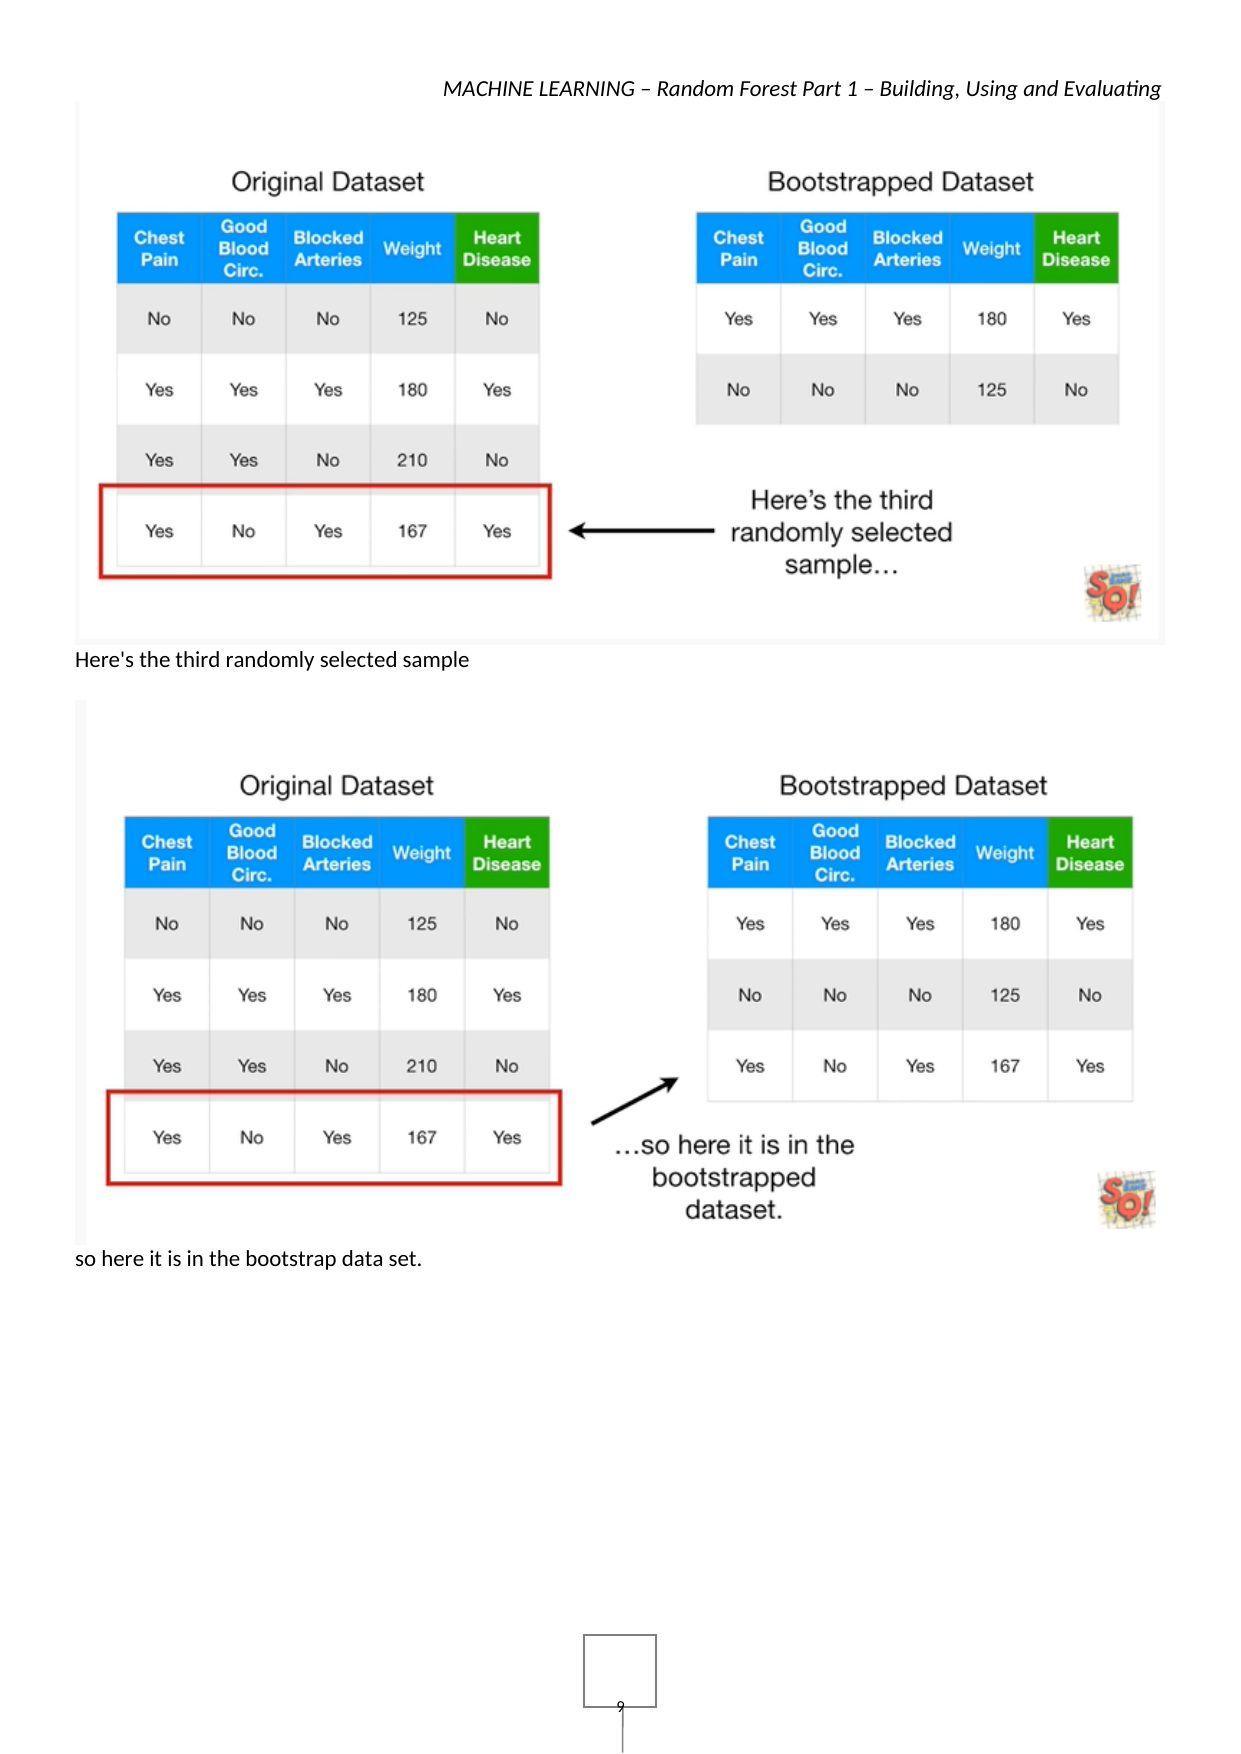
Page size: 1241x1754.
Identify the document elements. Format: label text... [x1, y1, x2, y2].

text Here's the third randomly selected sample [75, 645, 1165, 673]
text so here it is in the bootstrap data set. [75, 1245, 1165, 1272]
picture [75, 101, 1166, 645]
picture [75, 700, 1166, 1245]
